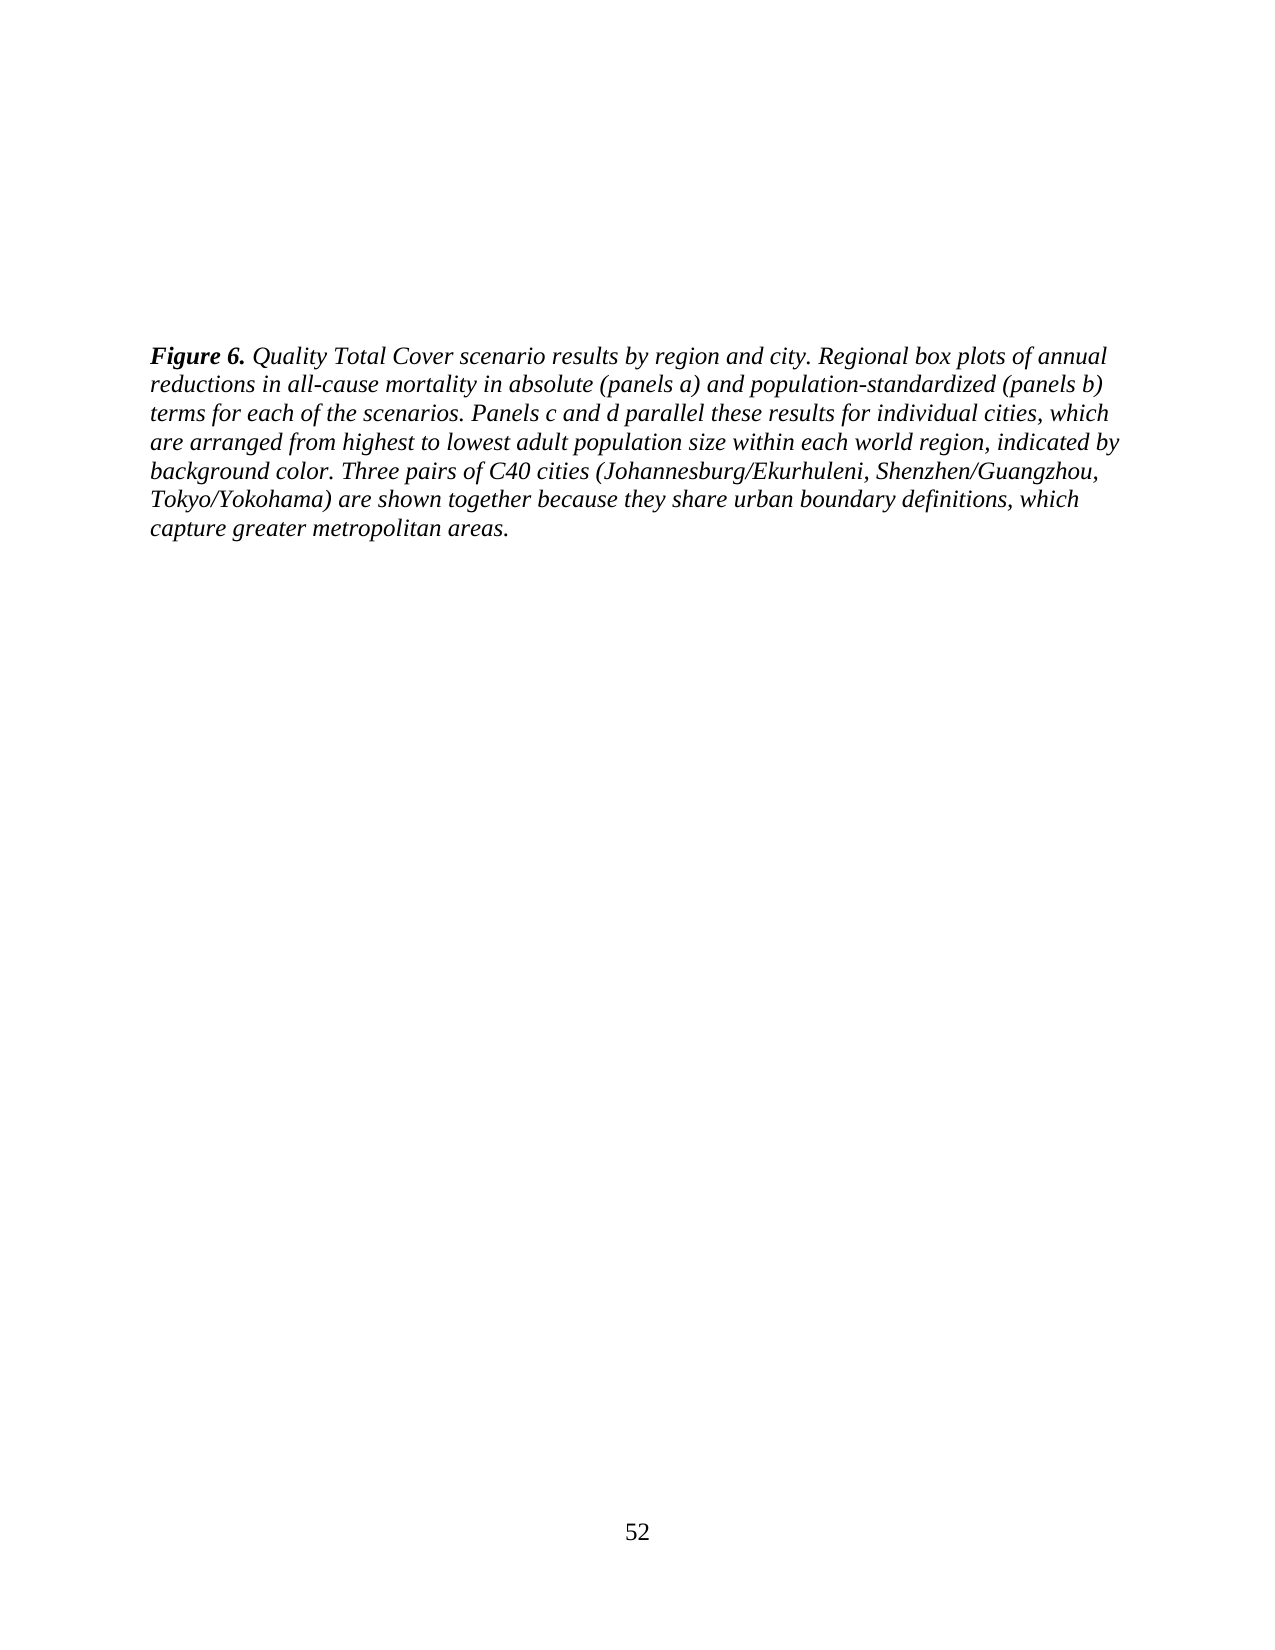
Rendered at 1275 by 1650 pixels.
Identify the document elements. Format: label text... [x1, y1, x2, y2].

text Figure 6. Quality Total Cover scenario results by region and city. Regional box plots of annual reductions in all-cause mortality in absolute (panels a) and population-standardized (panels b) terms for each of the scenarios. Panels c and d parallel these results for individual cities, which are arranged from highest to lowest adult population size within each world region, indicated by background color. Three pairs of C40 cities (Johannesburg/Ekurhuleni, Shenzhen/Guangzhou, Tokyo/Yokohama) are shown together because they share urban boundary definitions, which capture greater metropolitan areas. [150, 341, 1125, 542]
